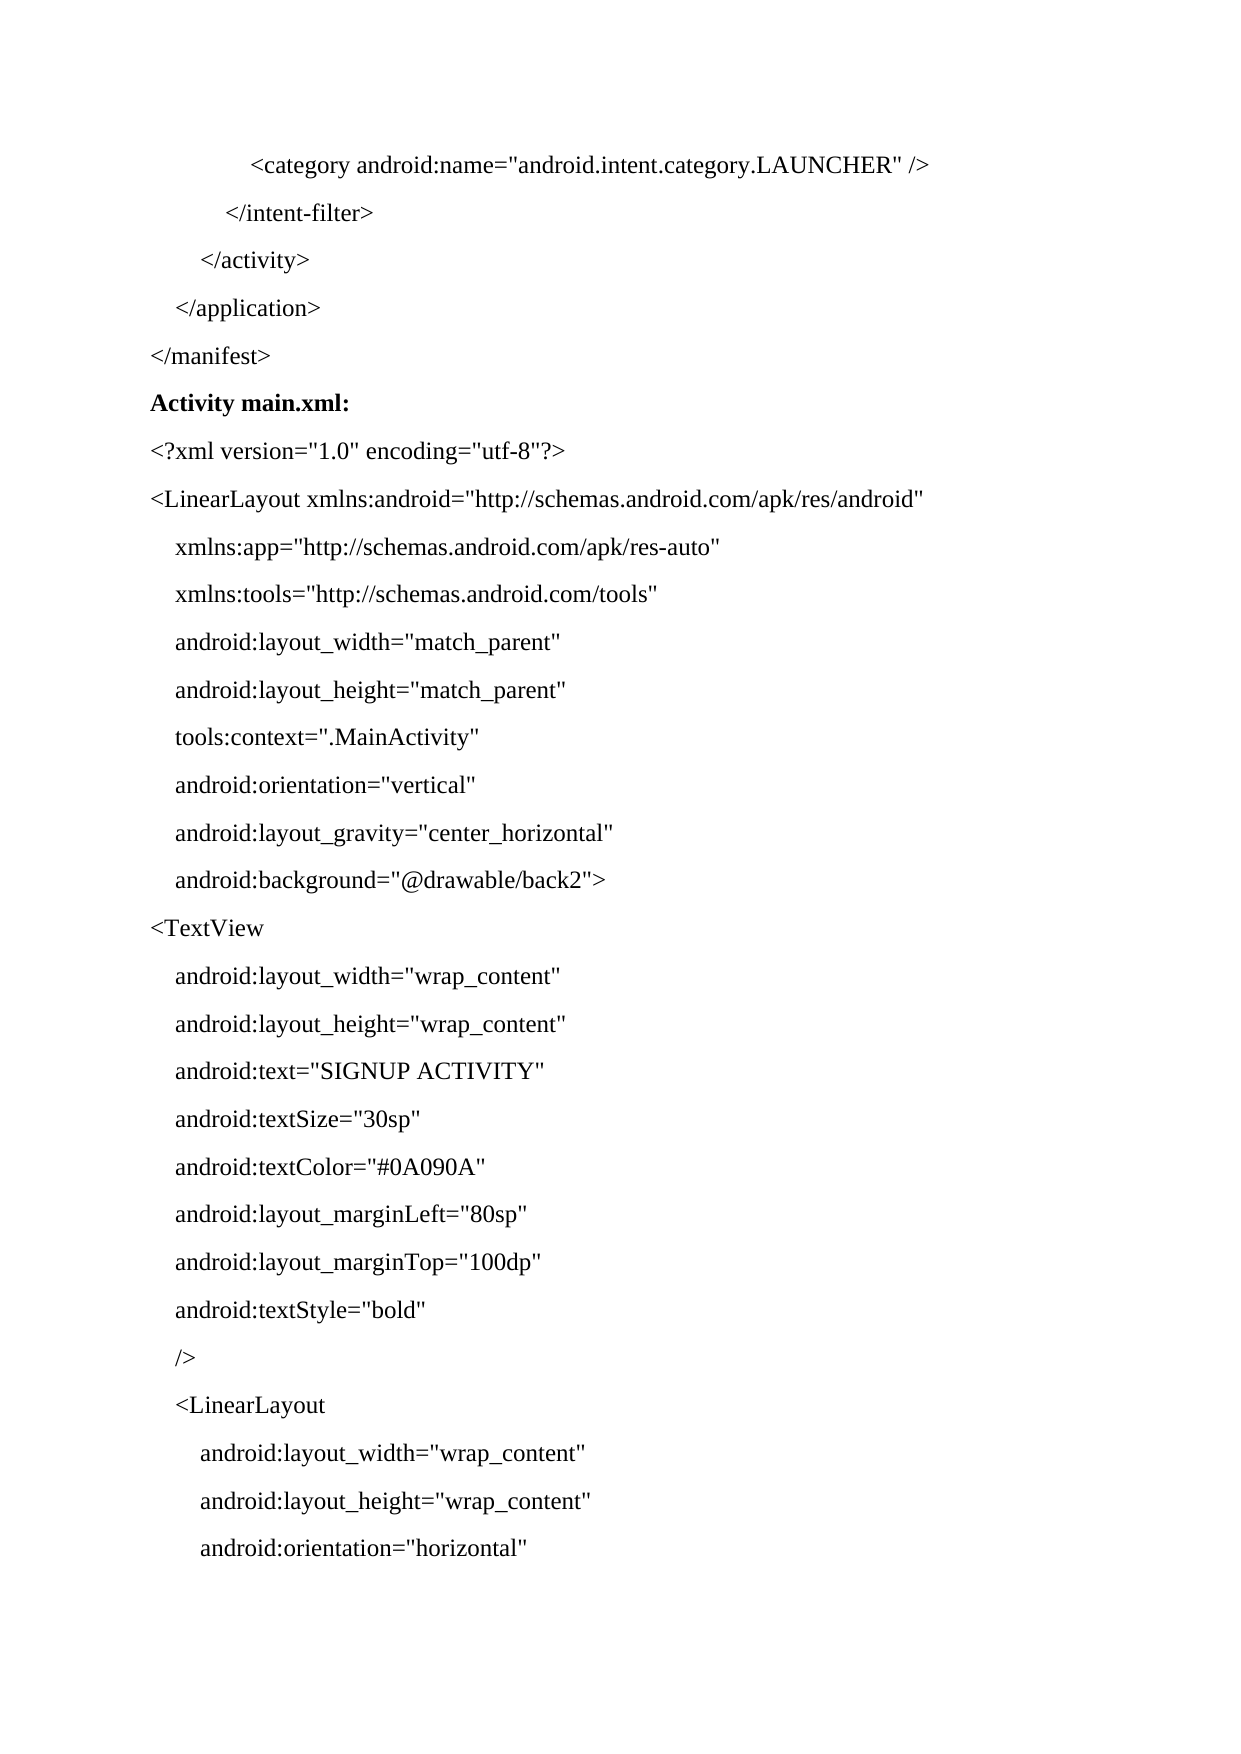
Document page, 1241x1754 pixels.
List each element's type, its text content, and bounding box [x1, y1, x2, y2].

text android:background="@drawable/back2"> [150, 866, 1090, 894]
text tools:context=".MainActivity" [150, 722, 1090, 751]
text android:text="SIGNUP ACTIVITY" [150, 1056, 1090, 1085]
text Activity main.xml: [150, 388, 1090, 417]
text android:layout_marginTop="100dp" [150, 1247, 1090, 1276]
text android:layout_width="match_parent" [150, 627, 1090, 656]
text android:textColor="#0A090A" [150, 1152, 1090, 1181]
text /> [150, 1343, 1090, 1371]
text android:orientation="horizontal" [150, 1533, 1090, 1562]
text <?xml version="1.0" encoding="utf-8"?> [150, 436, 1090, 465]
text android:layout_height="match_parent" [150, 675, 1090, 703]
text android:textStyle="bold" [150, 1295, 1090, 1324]
text <LinearLayout [150, 1390, 1090, 1419]
text android:layout_height="wrap_content" [150, 1486, 1090, 1514]
text <category android:name="android.intent.category.LAUNCHER" /> [150, 150, 1090, 179]
text android:orientation="vertical" [150, 770, 1090, 799]
text </manifest> [150, 341, 1090, 369]
text android:layout_height="wrap_content" [150, 1009, 1090, 1037]
text android:layout_marginLeft="80sp" [150, 1199, 1090, 1228]
text android:layout_gravity="center_horizontal" [150, 818, 1090, 847]
text <LinearLayout xmlns:android="http://schemas.android.com/apk/res/android" [150, 484, 1090, 513]
text </application> [150, 293, 1090, 322]
text </intent-filter> [150, 198, 1090, 226]
text android:layout_width="wrap_content" [150, 1438, 1090, 1467]
text </activity> [150, 245, 1090, 274]
text xmlns:app="http://schemas.android.com/apk/res-auto" [150, 532, 1090, 560]
text android:textSize="30sp" [150, 1104, 1090, 1133]
text <TextView [150, 913, 1090, 942]
text android:layout_width="wrap_content" [150, 961, 1090, 990]
text xmlns:tools="http://schemas.android.com/tools" [150, 579, 1090, 608]
